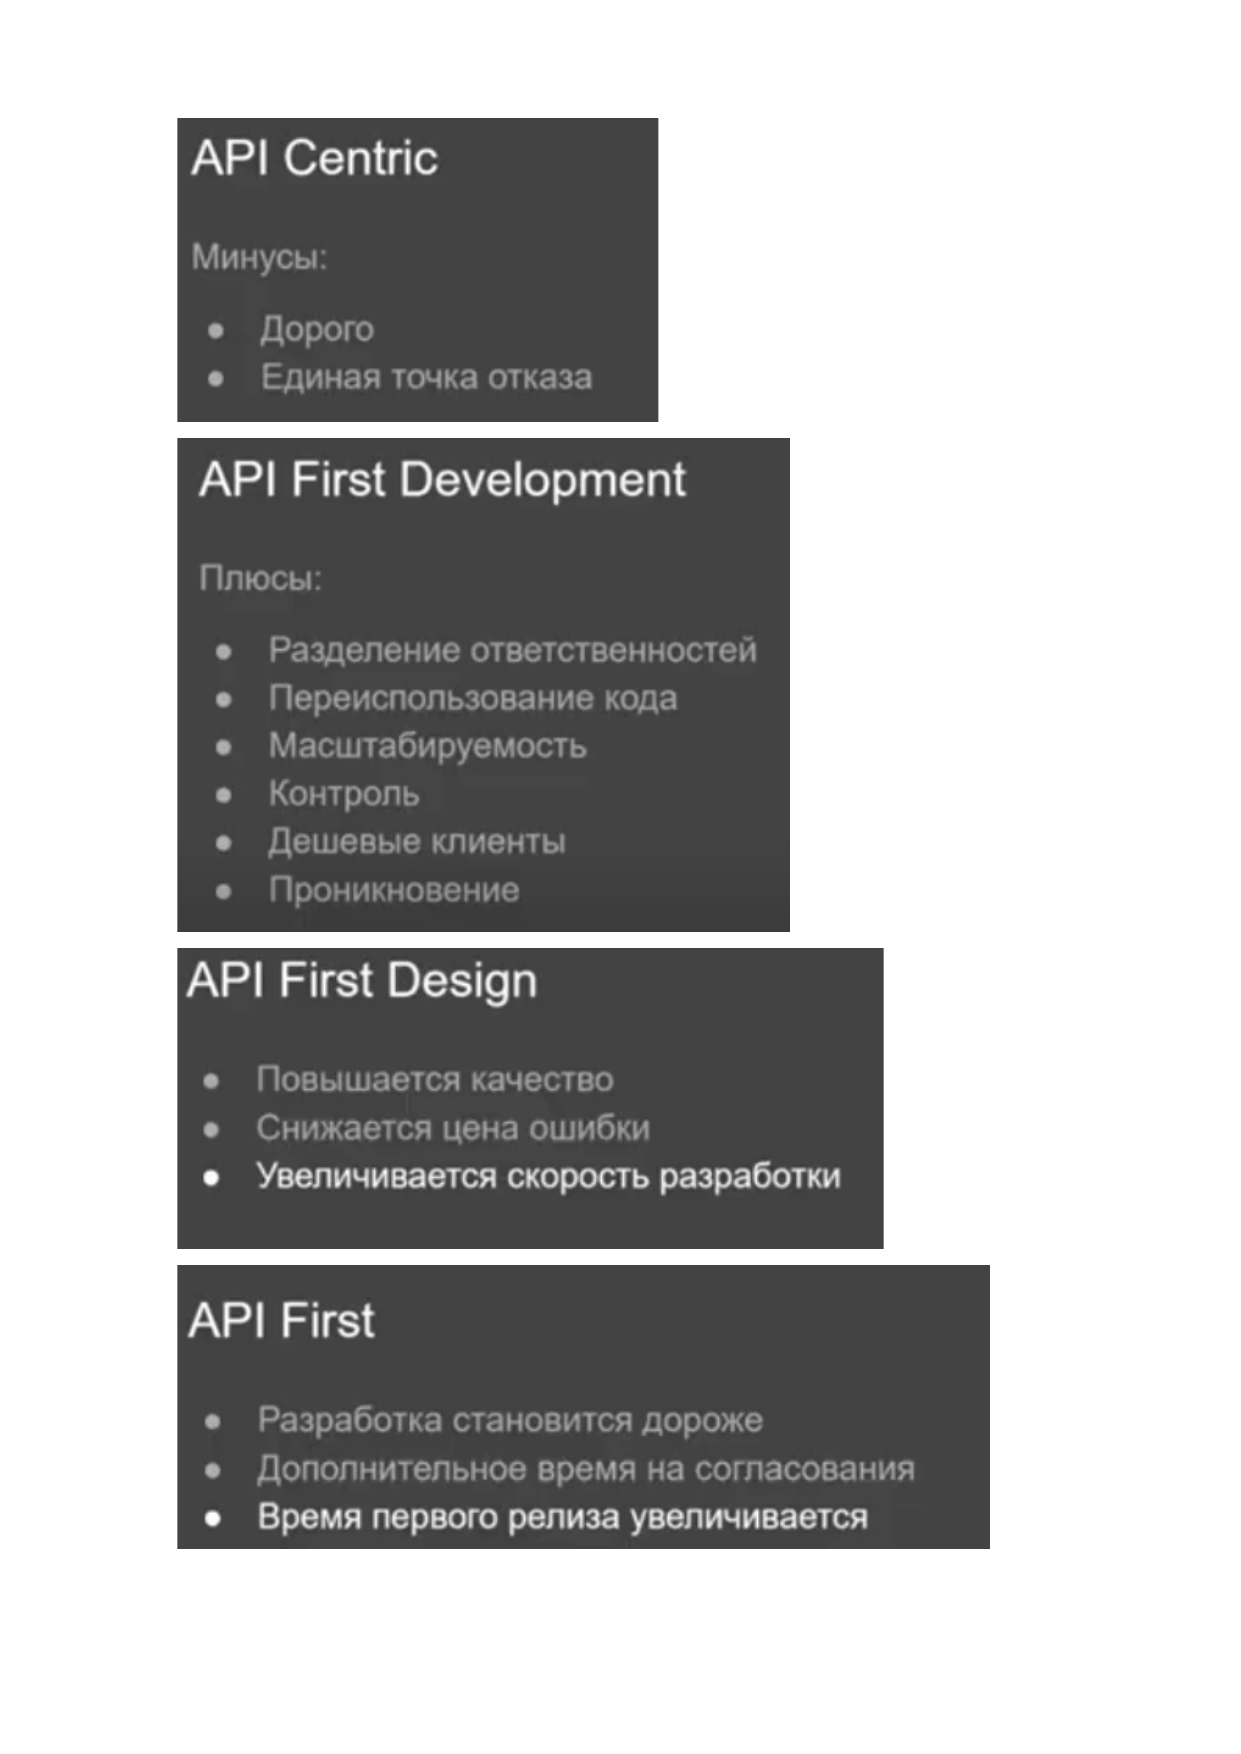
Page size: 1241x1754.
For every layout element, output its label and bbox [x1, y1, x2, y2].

picture [177, 948, 884, 1249]
picture [177, 438, 790, 932]
picture [177, 1265, 990, 1549]
picture [177, 118, 659, 422]
